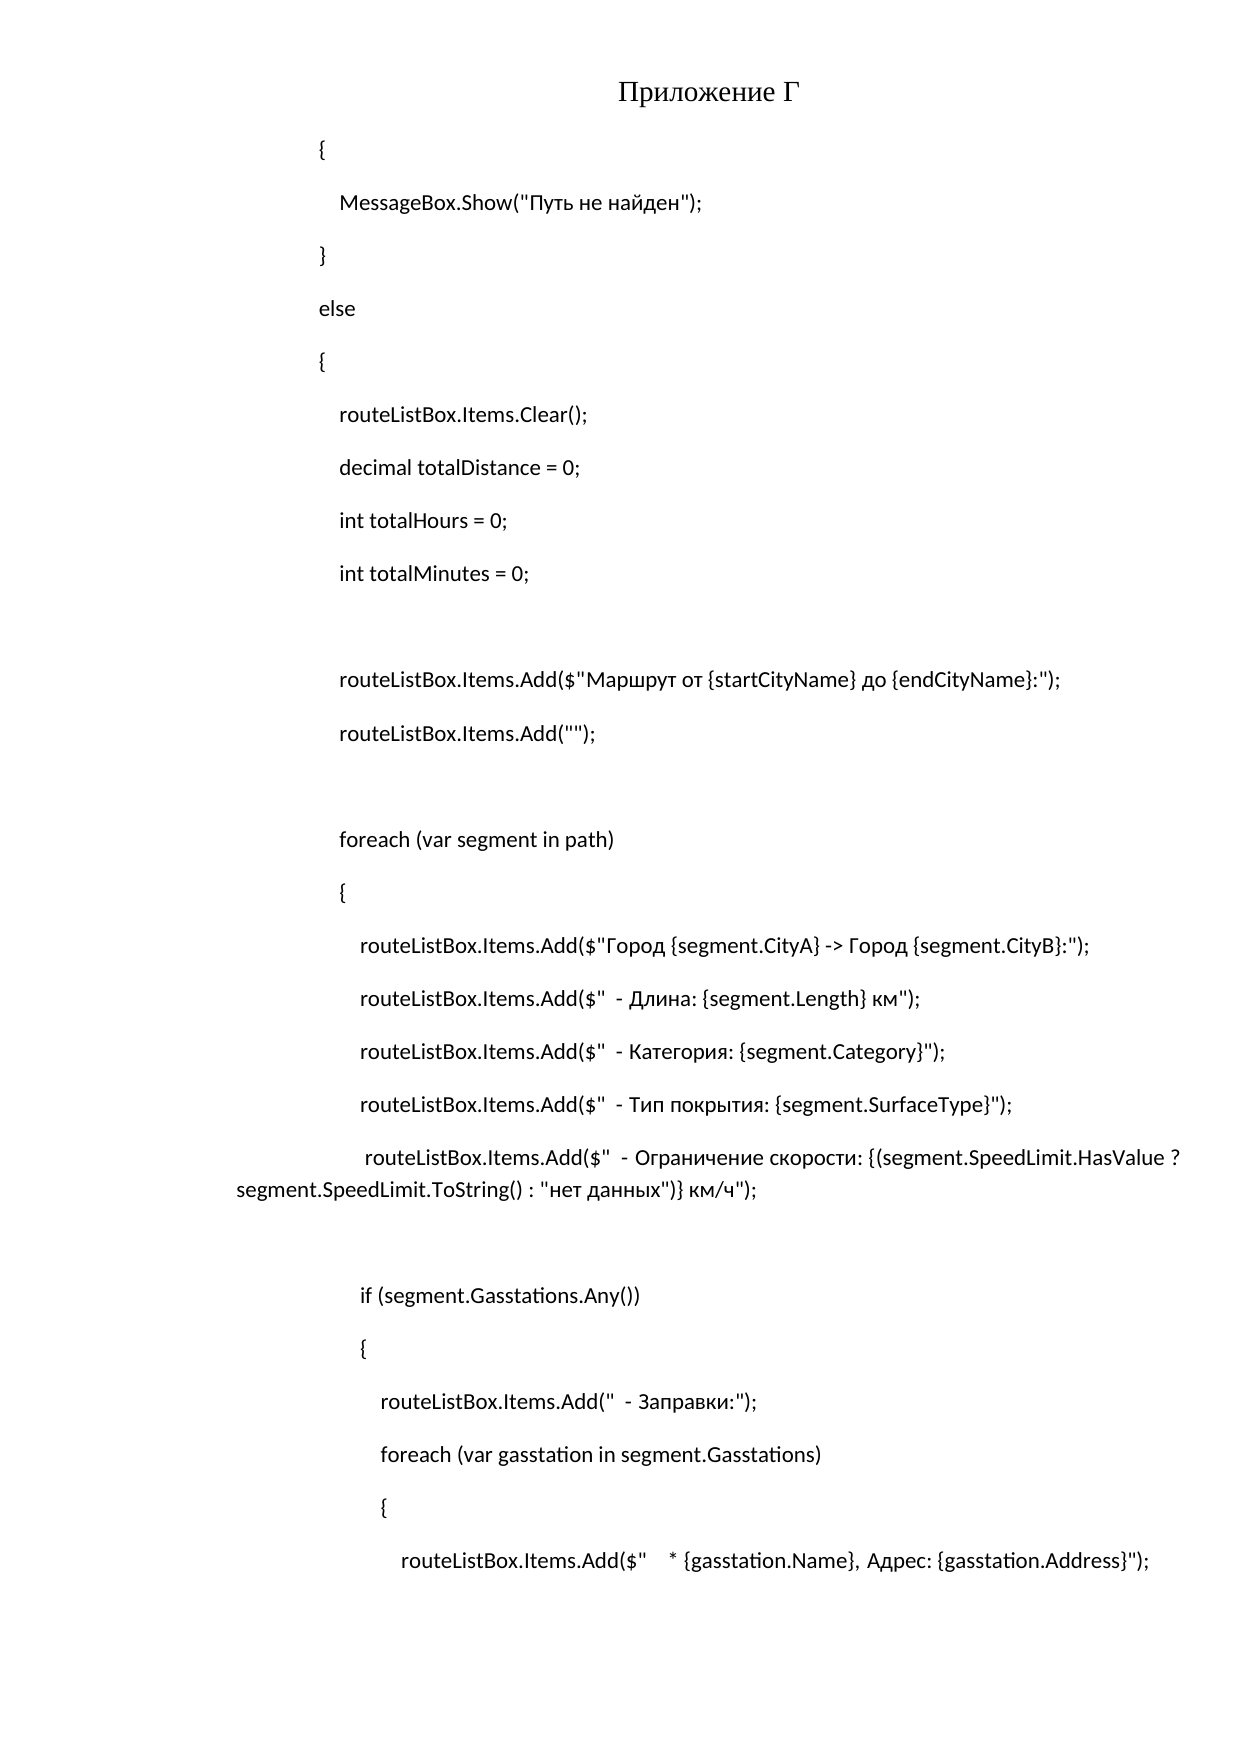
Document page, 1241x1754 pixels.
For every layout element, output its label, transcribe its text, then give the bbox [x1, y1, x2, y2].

text routeListBox.Items.Add($" - Ограничение скорости: {(segment.SpeedLimit.HasValue ? segment.SpeedLimit.ToString() : "нет данных")} км/ч"); [236, 1143, 1181, 1203]
text foreach (var gasstation in segment.Gasstations) [236, 1440, 1181, 1468]
text if (segment.Gasstations.Any()) [236, 1281, 1181, 1309]
text routeListBox.Items.Add($" - Длина: {segment.Length} км"); [236, 984, 1181, 1012]
text int totalHours = 0; [236, 507, 1181, 534]
text else [236, 294, 1181, 322]
text routeListBox.Items.Add($"Город {segment.CityA} -> Город {segment.CityB}:"); [236, 931, 1181, 959]
text decimal totalDistance = 0; [236, 453, 1181, 482]
text routeListBox.Items.Add($"Маршрут от {startCityName} до {endCityName}:"); [236, 666, 1181, 694]
text routeListBox.Items.Add($" - Тип покрытия: {segment.SurfaceType}"); [236, 1090, 1181, 1118]
text foreach (var segment in path) [236, 825, 1181, 853]
text { [236, 1334, 1181, 1362]
text MessageBox.Show("Путь не найден"); [236, 188, 1181, 216]
text routeListBox.Items.Add($" - Категория: {segment.Category}"); [236, 1037, 1181, 1065]
text int totalMinutes = 0; [236, 559, 1181, 588]
text } [236, 241, 1181, 269]
text { [236, 135, 1181, 163]
text { [236, 1493, 1181, 1521]
text routeListBox.Items.Add($" * {gasstation.Name}, Адрес: {gasstation.Address}"); [236, 1546, 1181, 1574]
text { [236, 347, 1181, 376]
text routeListBox.Items.Add(""); [236, 719, 1181, 747]
text routeListBox.Items.Add(" - Заправки:"); [236, 1387, 1181, 1415]
text routeListBox.Items.Clear(); [236, 401, 1181, 428]
text { [236, 878, 1181, 906]
